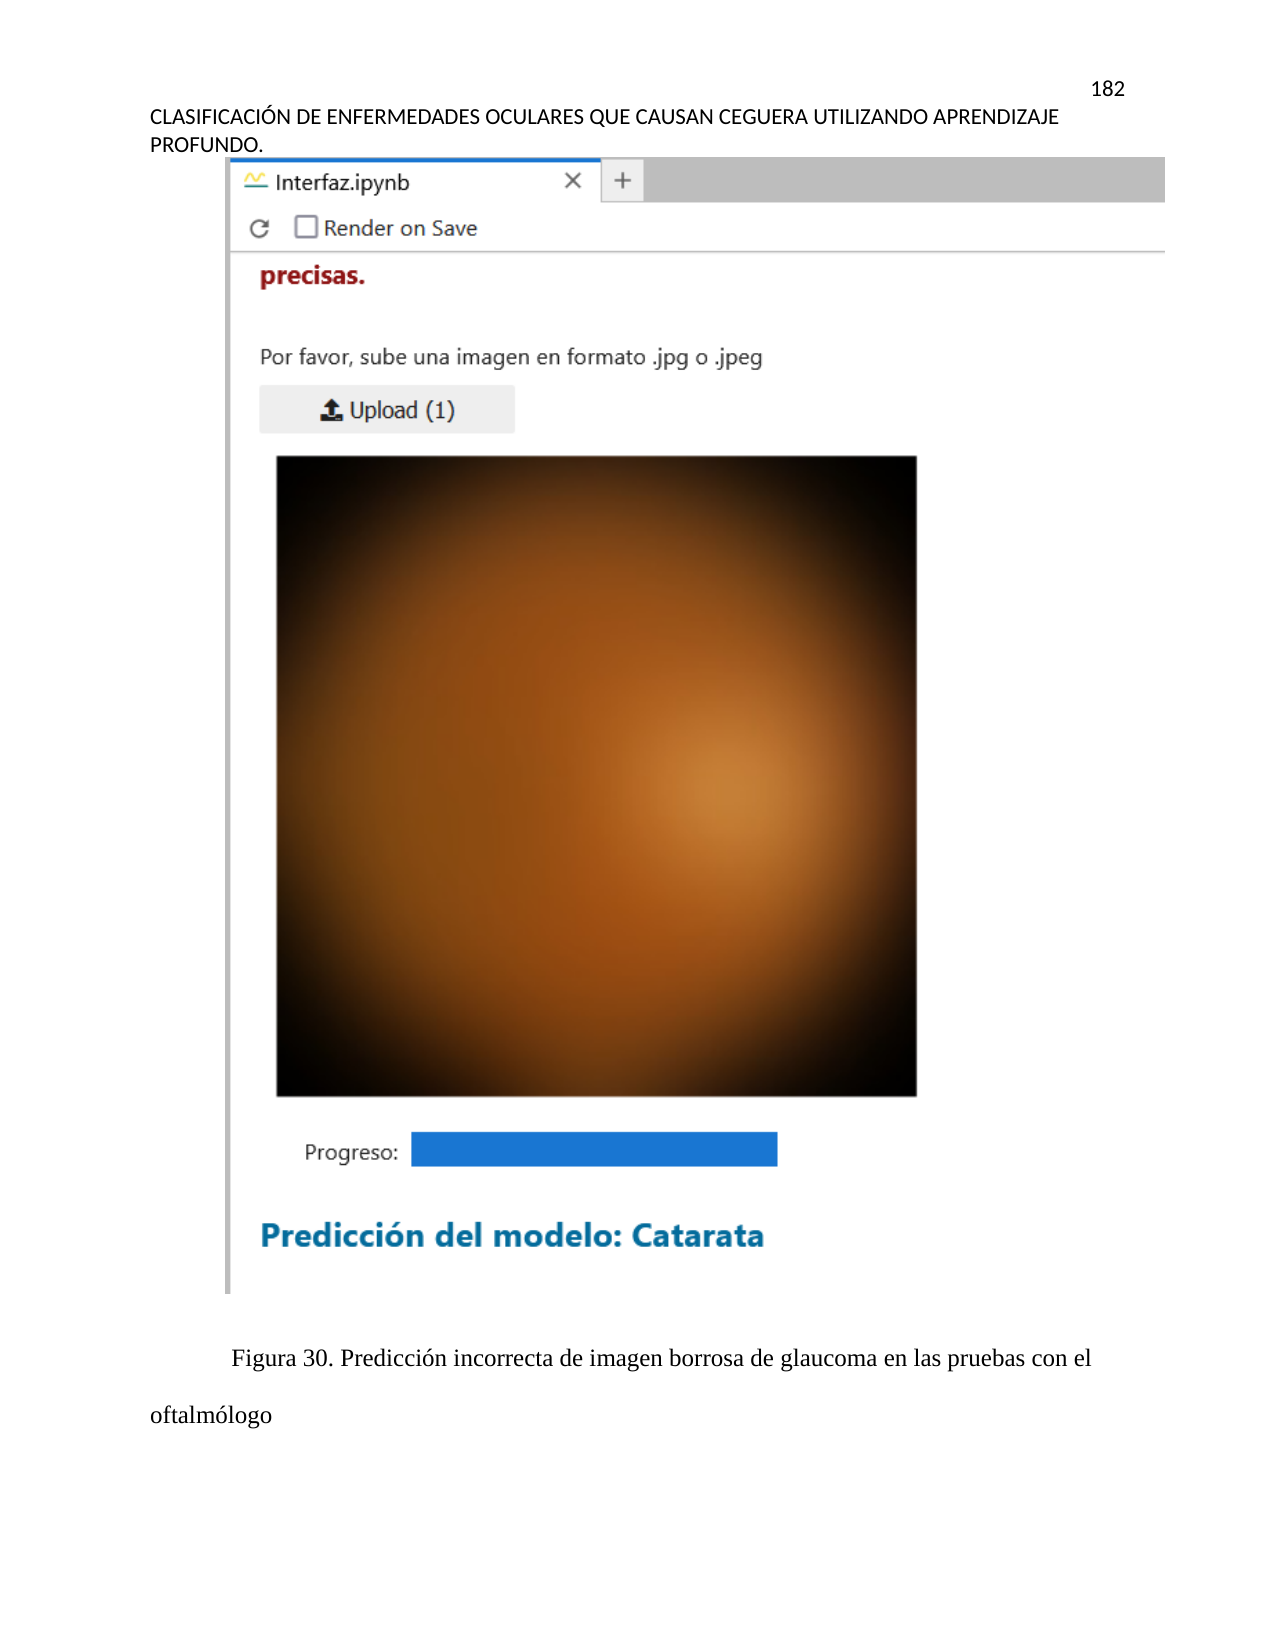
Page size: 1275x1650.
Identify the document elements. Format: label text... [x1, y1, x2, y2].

text Figura 30. Predicción incorrecta de imagen borrosa de glaucoma en las pruebas con el oftalmólogo [150, 1343, 1125, 1429]
picture [225, 157, 1165, 1294]
